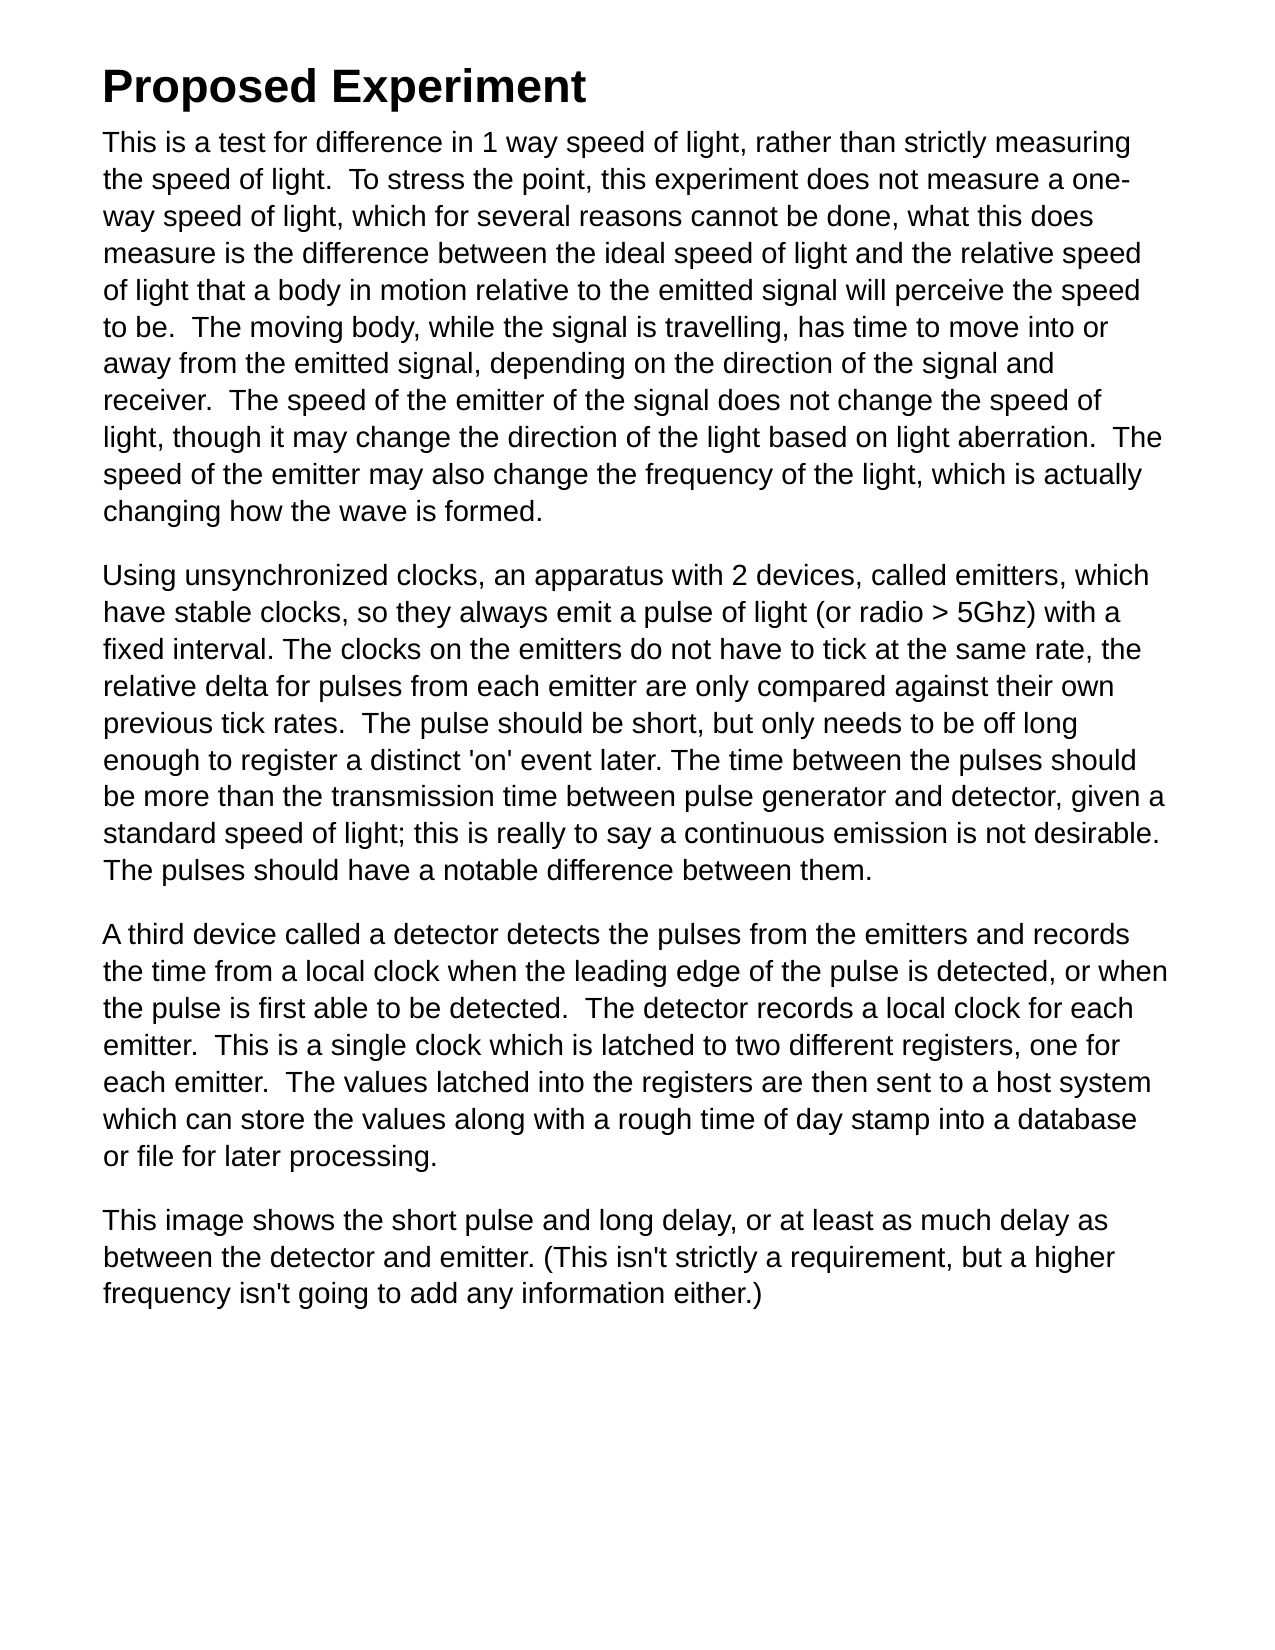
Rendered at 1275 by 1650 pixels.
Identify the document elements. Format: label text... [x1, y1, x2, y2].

text This is a test for difference in 1 way speed of light, rather than strictly measuring the speed of light. To stress the point, this experiment does not measure a one-way speed of light, which for several reasons cannot be done, what this does measure is the difference between the ideal speed of light and the relative speed of light that a body in motion relative to the emitted signal will perceive the speed to be. The moving body, while the signal is travelling, has time to move into or away from the emitted signal, depending on the direction of the signal and receiver. The speed of the emitter of the signal does not change the speed of light, though it may change the direction of the light based on light aberration. The speed of the emitter may also change the frequency of the light, which is actually changing how the wave is formed. [102, 125, 1172, 528]
text A third device called a detector detects the pulses from the emitters and records the time from a local clock when the leading edge of the pulse is detected, or when the pulse is first able to be detected. The detector records a local clock for each emitter. This is a single clock which is latched to two different registers, one for each emitter. The values latched into the registers are then sent to a host system which can store the values along with a rough time of day stamp into a database or file for later processing. [102, 917, 1172, 1172]
text Using unsynchronized clocks, an apparatus with 2 devices, called emitters, which have stable clocks, so they always emit a pulse of light (or radio > 5Ghz) with a fixed interval. The clocks on the emitters do not have to tick at the same rate, the relative delta for pulses from each emitter are only compared against their own previous tick rates. The pulse should be short, but only needs to be off long enough to register a distinct 'on' event later. The time between the pulses should be more than the transmission time between pulse generator and detector, given a standard speed of light; this is really to say a continuous emission is not desirable. The pulses should have a notable difference between them. [102, 558, 1172, 887]
text This image shows the short pulse and long delay, or at least as much delay as between the detector and emitter. (This isn't strictly a requirement, but a higher frequency isn't going to add any information either.) [102, 1203, 1172, 1310]
subtitle Proposed Experiment [102, 58, 1172, 112]
